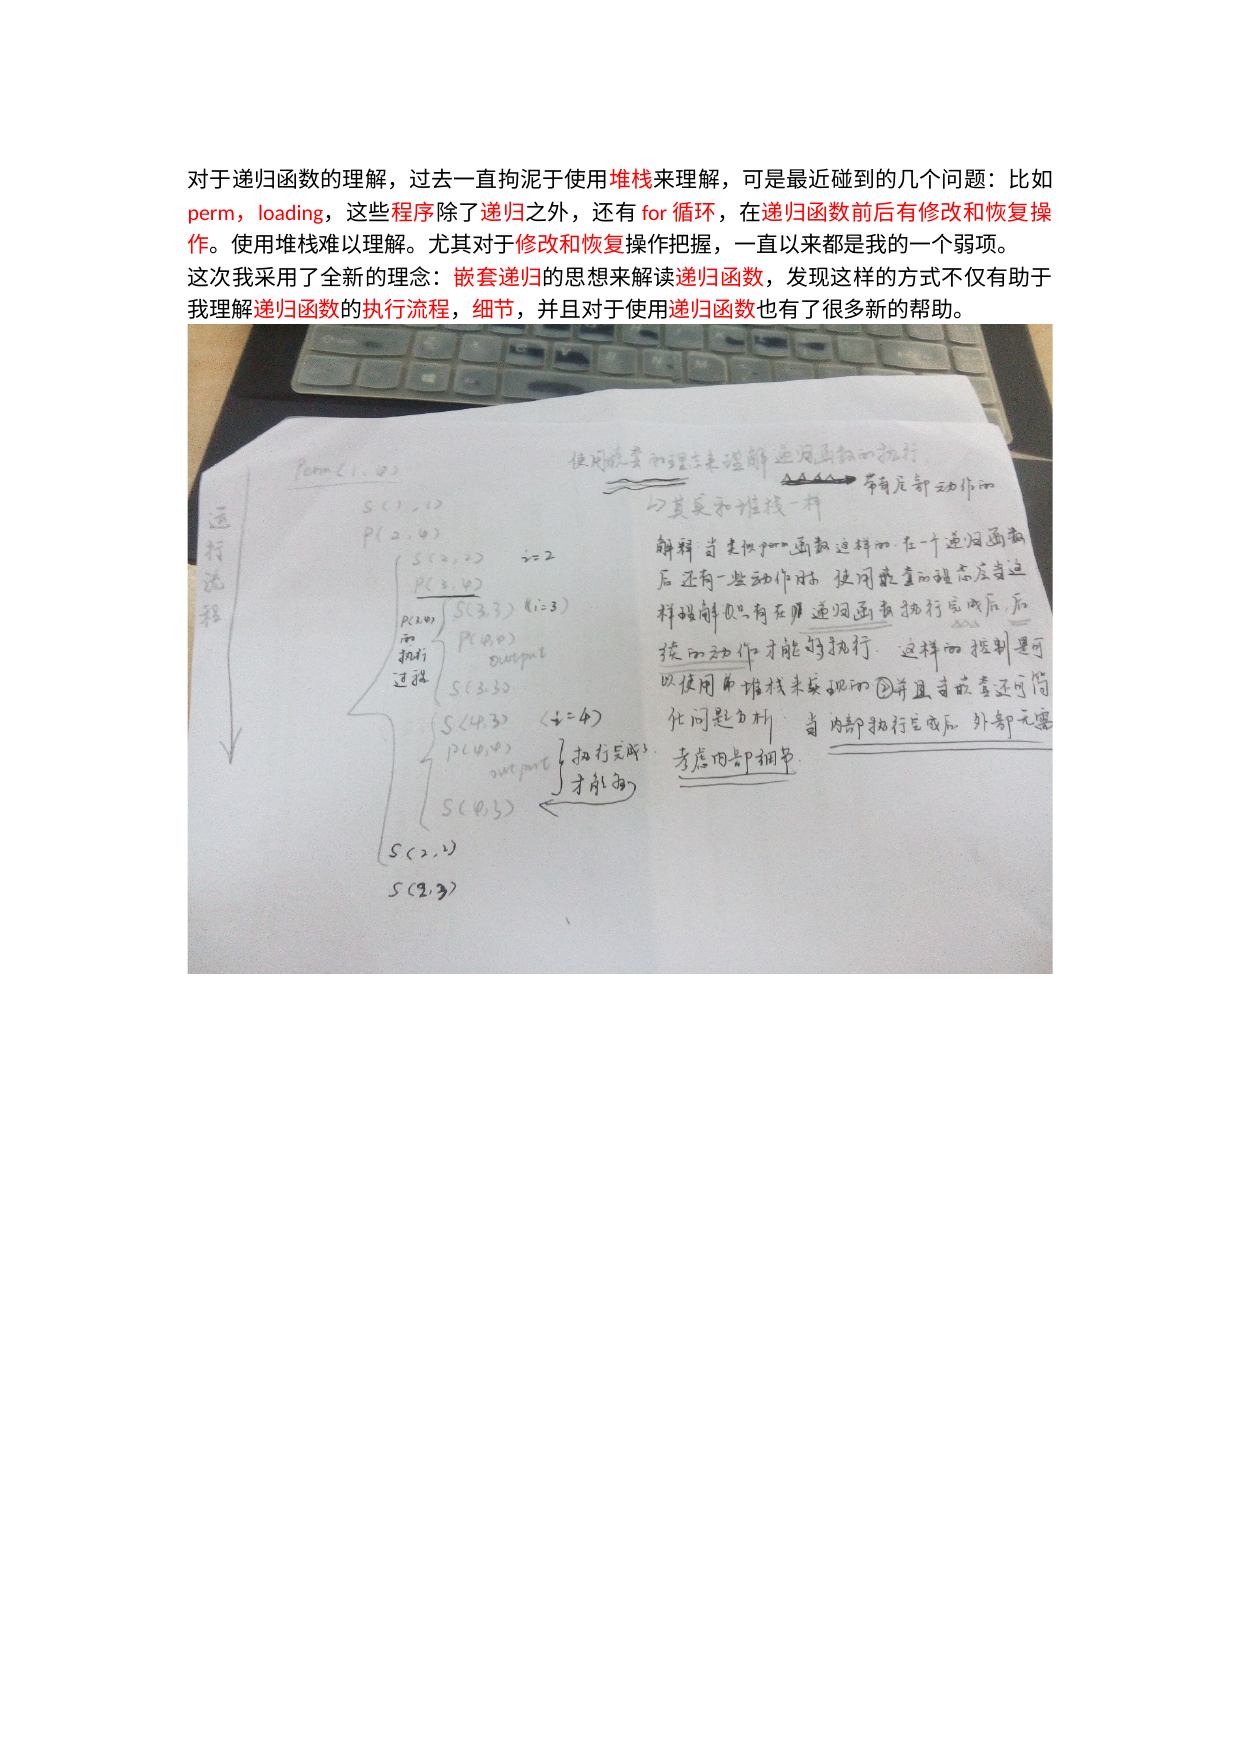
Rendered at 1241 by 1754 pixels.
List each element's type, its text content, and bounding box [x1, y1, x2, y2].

text 对于递归函数的理解，过去一直拘泥于使用堆栈来理解，可是最近碰到的几个问题：比如perm，loading，这些程序除了递归之外，还有for循环，在递归函数前后有修改和恢复操作。使用堆栈难以理解。尤其对于修改和恢复操作把握，一直以来都是我的一个弱项。 [187, 162, 1053, 259]
text 这次我采用了全新的理念：嵌套递归的思想来解读递归函数，发现这样的方式不仅有助于我理解递归函数的执行流程，细节，并且对于使用递归函数也有了很多新的帮助。 [187, 259, 1053, 324]
picture [187, 324, 1053, 974]
